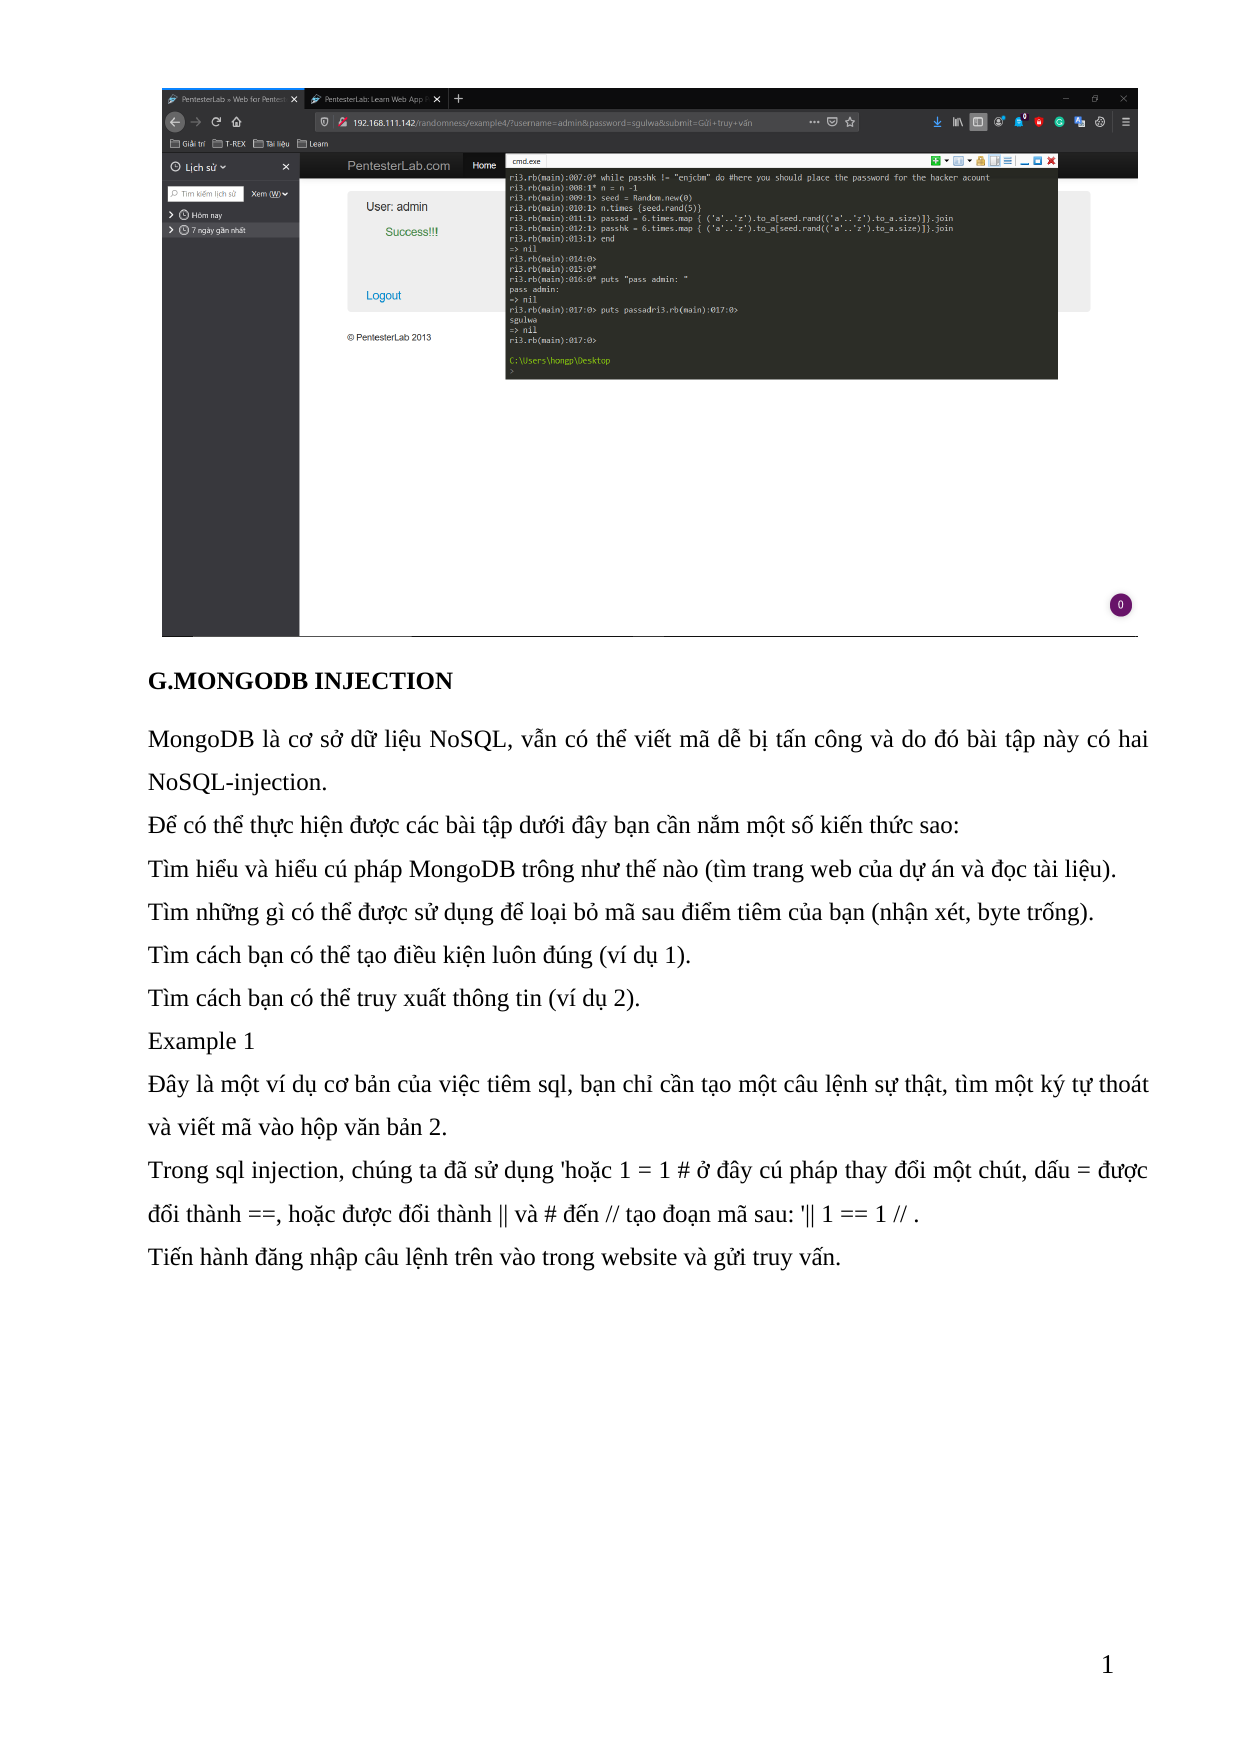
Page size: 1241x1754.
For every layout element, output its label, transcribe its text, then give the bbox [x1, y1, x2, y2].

text Tìm những gì có thể được sử dụng để loại bỏ mã sau điểm tiêm của bạn (nhận xét, byte trống). [148, 897, 1152, 926]
text G.MONGODB INJECTION [148, 666, 1152, 695]
text Tìm cách bạn có thể truy xuất thông tin (ví dụ 2). [148, 983, 1152, 1012]
text Trong sql injection, chúng ta đã sử dụng 'hoặc 1 = 1 # ở đây cú pháp thay đổi một chút, dấu = được đổi thành ==, hoặc được đổi thành || và # đến // tạo đoạn mã sau: '|| 1 == 1 // . [148, 1156, 1152, 1227]
text Tìm cách bạn có thể tạo điều kiện luôn đúng (ví dụ 1). [148, 940, 1152, 969]
text MongoDB là cơ sở dữ liệu NoSQL, vẫn có thể viết mã dễ bị tấn công và do đó bài tập này có hai NoSQL-injection. [148, 724, 1152, 796]
text Đây là một ví dụ cơ bản của việc tiêm sql, bạn chỉ cần tạo một câu lệnh sự thật, tìm một ký tự thoát và viết mã vào hộp văn bản 2. [148, 1069, 1152, 1141]
text Để có thể thực hiện được các bài tập dưới đây bạn cần nắm một số kiến thức sao: [148, 811, 1152, 839]
text Tìm hiểu và hiểu cú pháp MongoDB trông như thế nào (tìm trang web của dự án và đọc tài liệu). [148, 854, 1152, 882]
text Tiến hành đăng nhập câu lệnh trên vào trong website và gửi truy vấn. [148, 1242, 1152, 1271]
picture [162, 88, 1138, 637]
text Example 1 [148, 1026, 1152, 1055]
